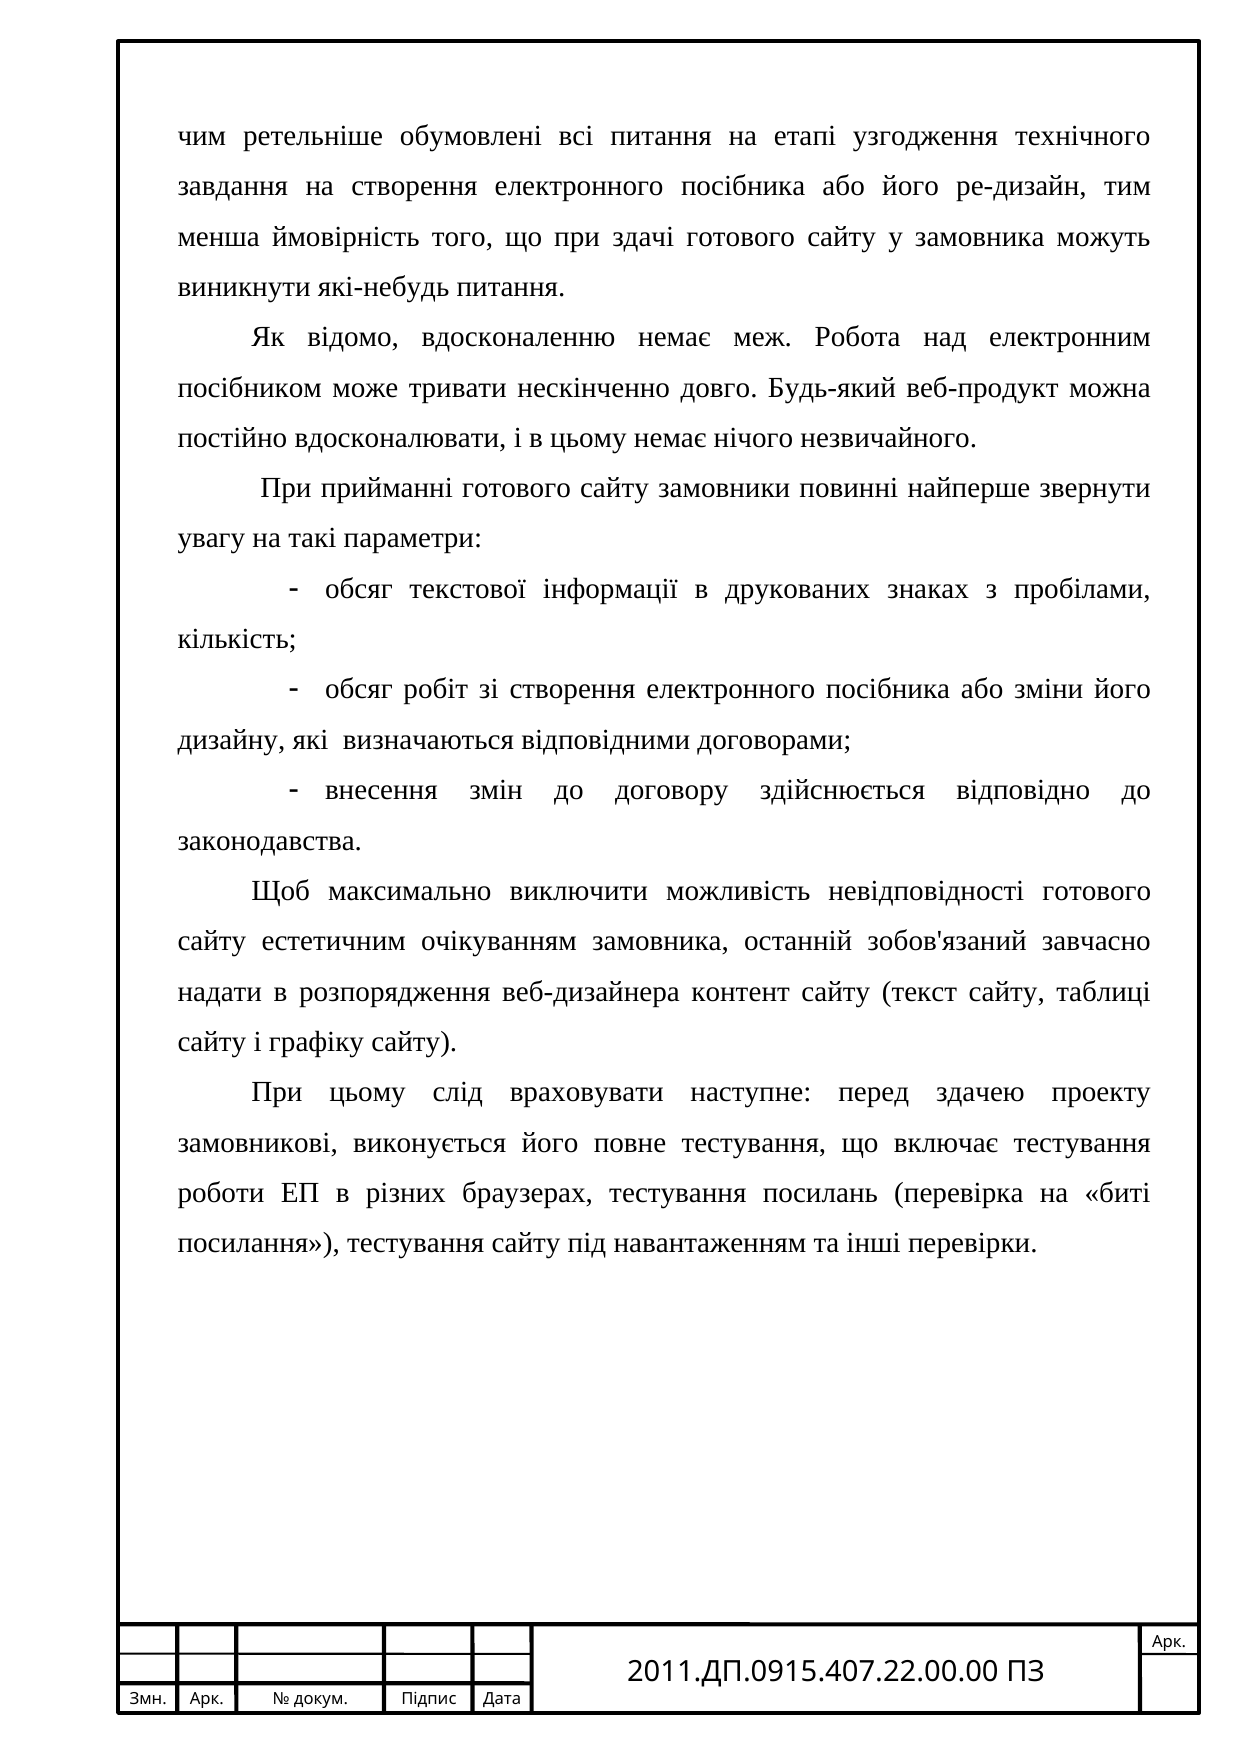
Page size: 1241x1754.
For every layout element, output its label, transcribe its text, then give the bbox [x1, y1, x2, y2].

list обсяг робіт зі створення електронного посібника або зміни його дизайну, які визначаються відповідними договорами; [177, 672, 1152, 756]
text При прийманні готового сайту замовники повинні найперше звернути увагу на такі параметри: [177, 470, 1152, 554]
list внесення змін до договору здійснюється відповідно до законодавства. [177, 772, 1152, 856]
text Як відомо, вдосконаленню немає меж. Робота над електронним посібником може тривати нескінченно довго. Будь-який веб-продукт можна постійно вдосконалювати, і в цьому немає нічого незвичайного. [177, 319, 1152, 453]
text При цьому слід враховувати наступне: перед здачею проекту замовникові, виконується його повне тестування, що включає тестування роботи ЕП в різних браузерах, тестування посилань (перевірка на «биті посилання»), тестування сайту під навантаженням та інші перевірки. [177, 1074, 1152, 1259]
text Щоб максимально виключити можливість невідповідності готового сайту естетичним очікуванням замовника, останній зобов'язаний завчасно надати в розпорядження веб-дизайнера контент сайту (текст сайту, таблиці сайту і графіку сайту). [177, 873, 1152, 1058]
list обсяг текстової інформації в друкованих знаках з пробілами, кількість; [177, 571, 1152, 655]
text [177, 118, 1152, 303]
